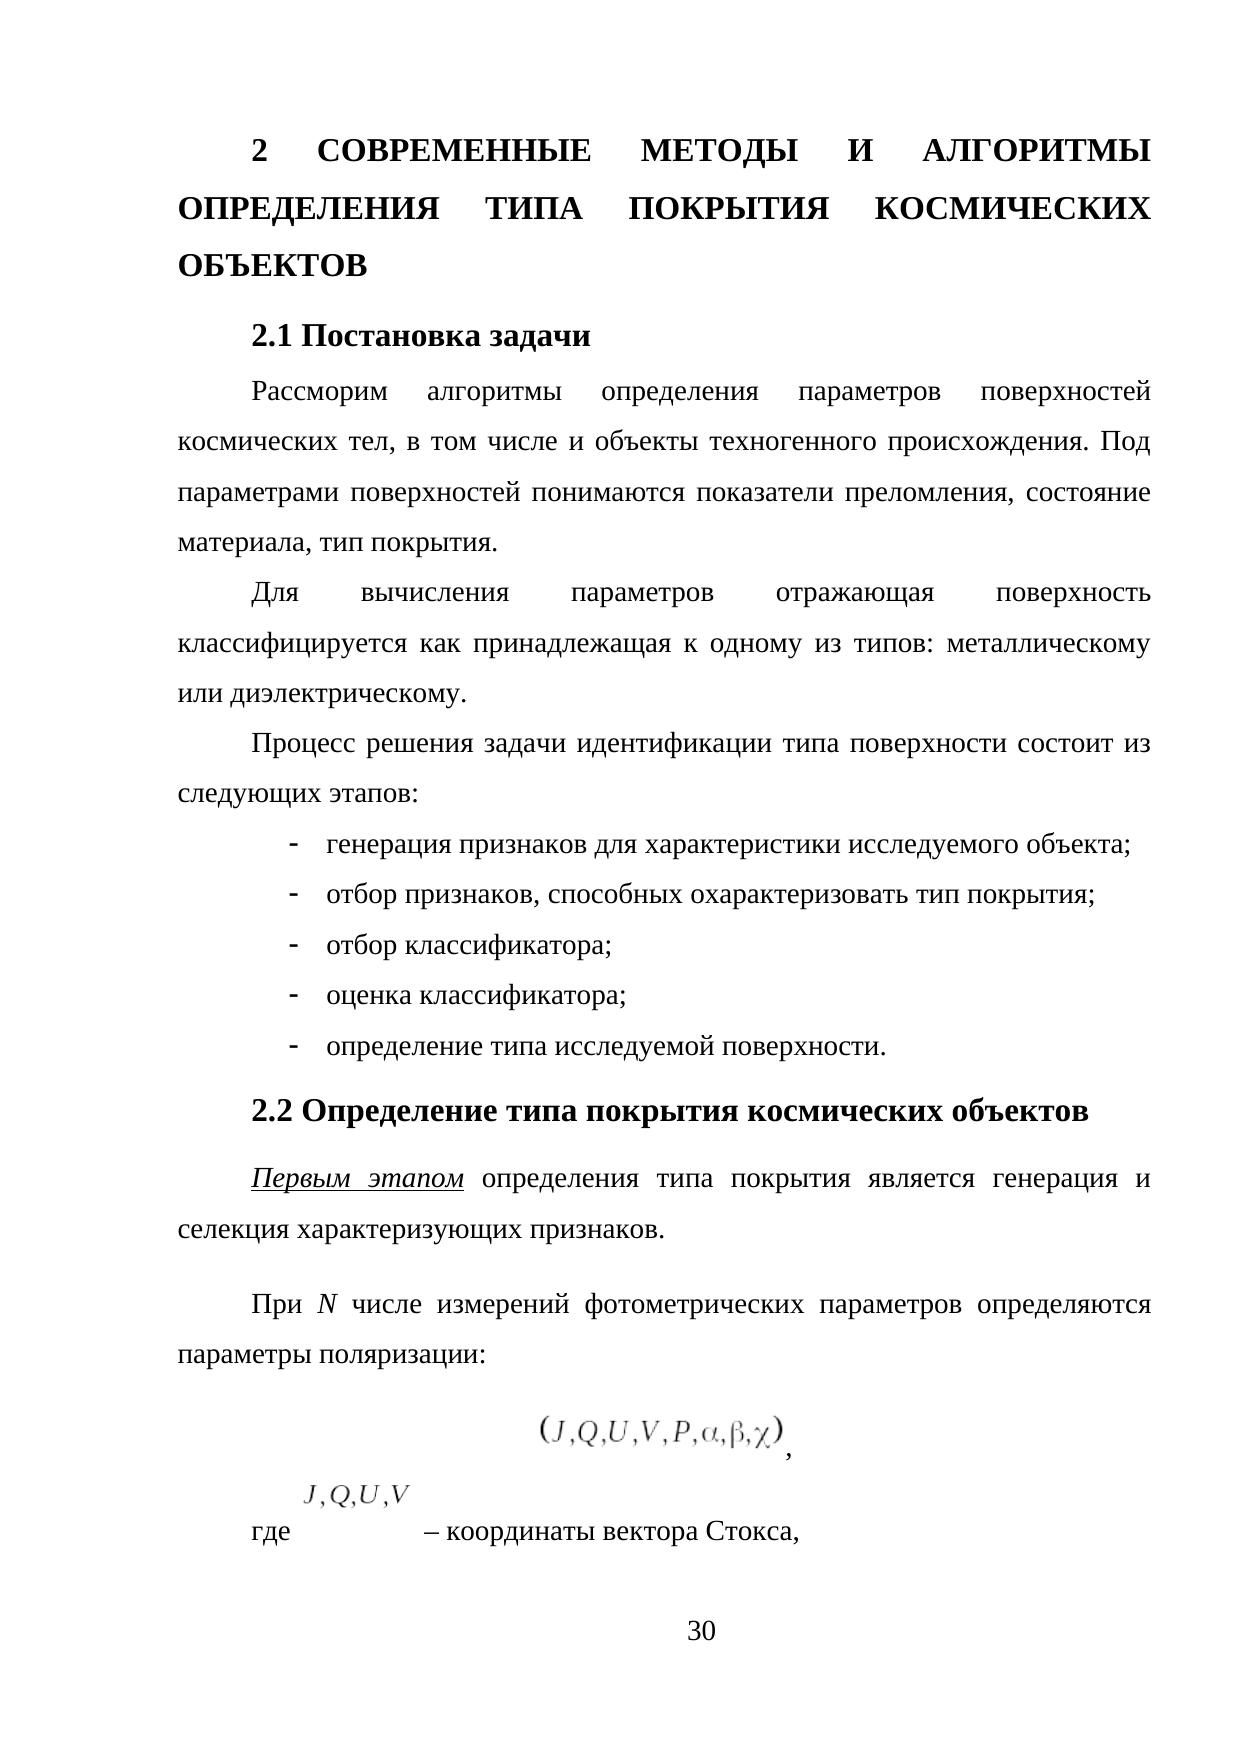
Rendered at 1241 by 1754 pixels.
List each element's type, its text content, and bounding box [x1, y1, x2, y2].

list отбор признаков, способных охарактеризовать тип покрытия; [288, 876, 1152, 910]
text где – координаты вектора Стокса, [177, 1479, 1152, 1547]
subtitle 2.1 Постановка задачи [177, 316, 1152, 354]
subtitle 2.2 Определение типа покрытия космических объектов [177, 1091, 1152, 1129]
list оценка классификатора; [288, 977, 1152, 1011]
list определение типа исследуемой поверхности. [288, 1028, 1152, 1061]
text , [177, 1412, 1152, 1463]
list генерация признаков для характеристики исследуемого объекта; [288, 826, 1152, 859]
list отбор классификатора; [288, 927, 1152, 960]
text Рассморим алгоритмы определения параметров поверхностей космических тел, в том числе и объекты техногенного происхождения. Под параметрами поверхностей понимаются показатели преломления, состояние материала, тип покрытия. [177, 373, 1152, 558]
text Процесс решения задачи идентификации типа поверхности состоит из следующих этапов: [177, 725, 1152, 809]
text Для вычисления параметров отражающая поверхность классифицируется как принадлежащая к одному из типов: металлическому или диэлектрическому. [177, 574, 1152, 708]
text При N числе измерений фотометрических параметров определяются параметры поляризации: [177, 1286, 1152, 1370]
text Первым этапом определения типа покрытия является генерация и селекция характеризующих признаков. [177, 1161, 1152, 1244]
subtitle 2 СОВРЕМЕННЫЕ МЕТОДЫ И АЛГОРИТМЫ ОПРЕДЕЛЕНИЯ ТИПА ПОКРЫТИЯ КОСМИЧЕСКИХ ОБЪЕКТОВ [177, 131, 1152, 284]
